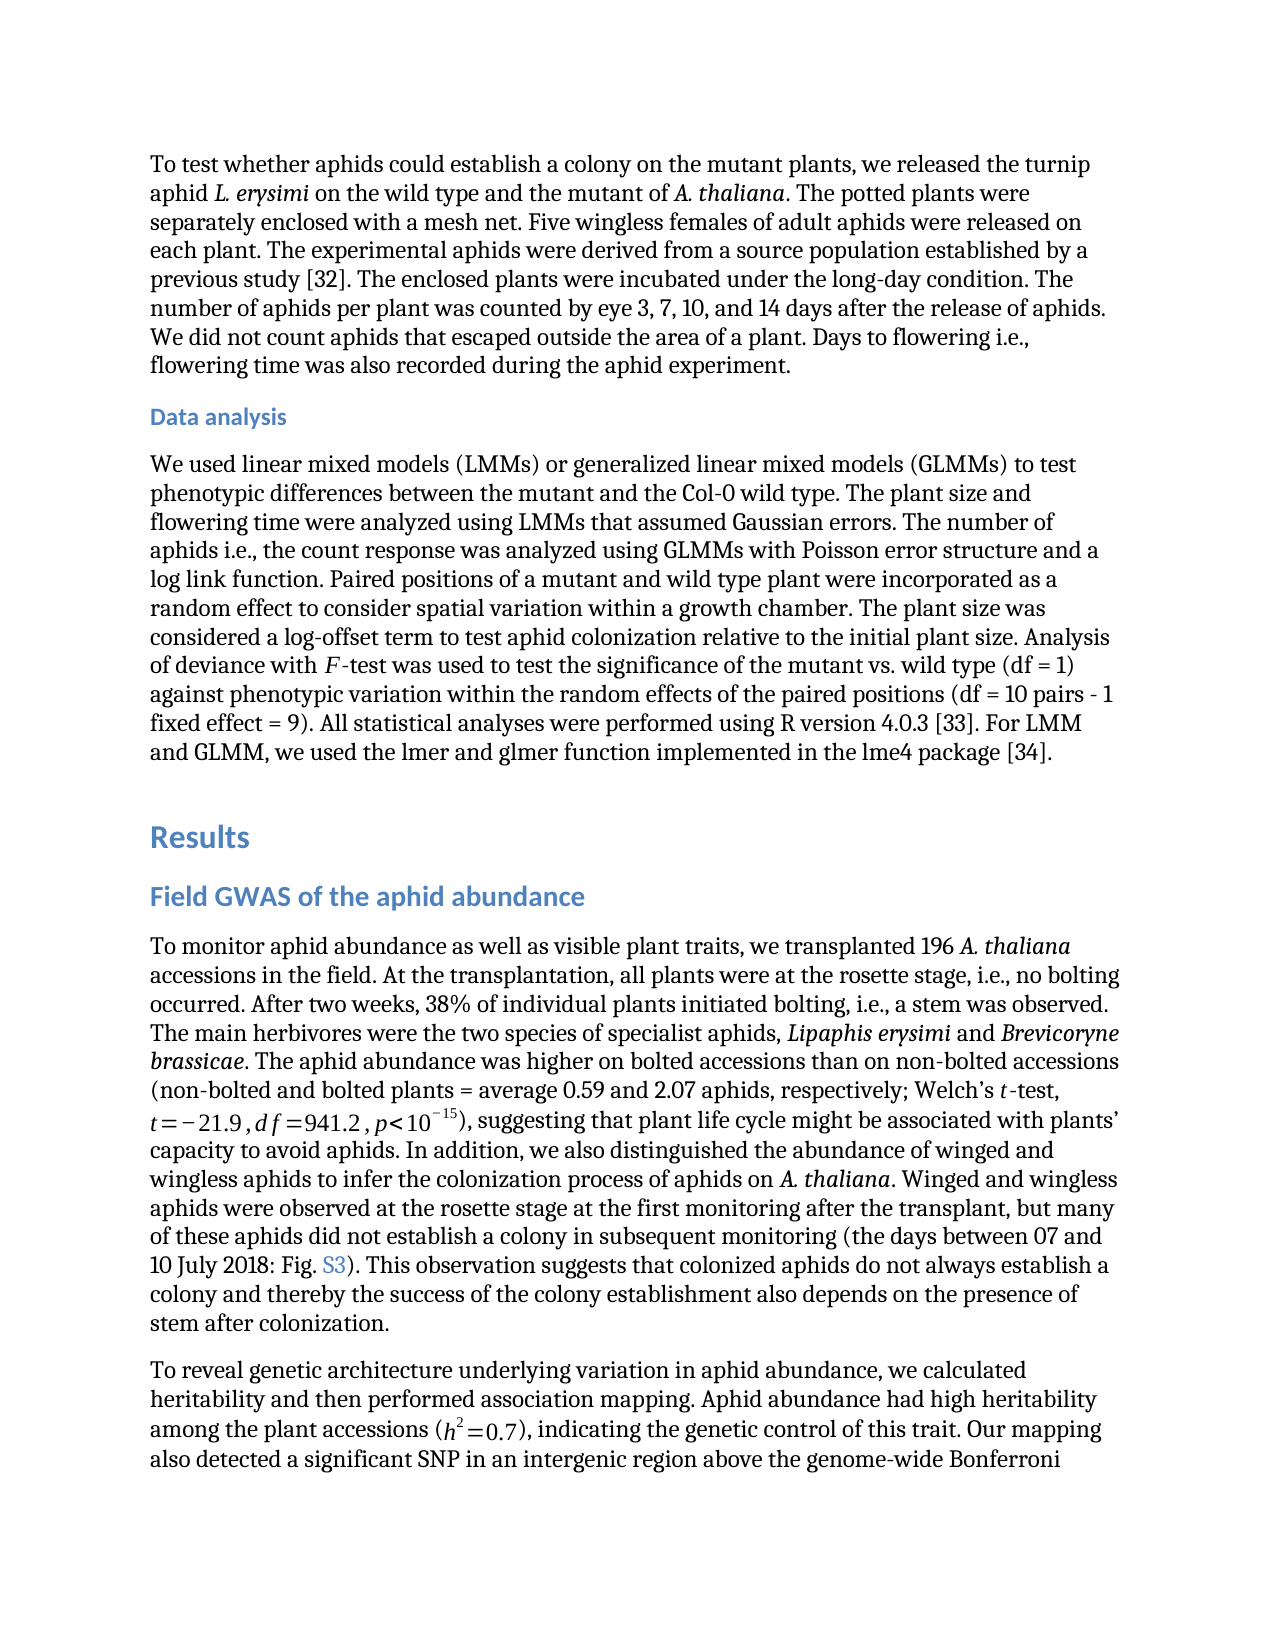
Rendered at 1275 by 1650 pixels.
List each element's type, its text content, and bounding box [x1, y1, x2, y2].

subtitle Field GWAS of the aphid abundance [150, 878, 1125, 913]
text To test whether aphids could establish a colony on the mutant plants, we released the turnip aphid L. erysimi on the wild type and the mutant of A. thaliana. The potted plants were separately enclosed with a mesh net. Five wingless females of adult aphids were released on each plant. The experimental aphids were derived from a source population established by a previous study [32]. The enclosed plants were incubated under the long-day condition. The number of aphids per plant was counted by eye 3, 7, 10, and 14 days after the release of aphids. We did not count aphids that escaped outside the area of a plant. Days to flowering i.e., flowering time was also recorded during the aphid experiment. [150, 150, 1125, 380]
text We used linear mixed models (LMMs) or generalized linear mixed models (GLMMs) to test phenotypic differences between the mutant and the Col-0 wild type. The plant size and flowering time were analyzed using LMMs that assumed Gaussian errors. The number of aphids i.e., the count response was analyzed using GLMMs with Poisson error structure and a log link function. Paired positions of a mutant and wild type plant were incorporated as a random effect to consider spatial variation within a growth chamber. The plant size was considered a log-offset term to test aphid colonization relative to the initial plant size. Analysis of deviance with -test was used to test the significance of the mutant vs. wild type (df = 1) against phenotypic variation within the random effects of the paired positions (df = 10 pairs - 1 fixed effect = 9). All statistical analyses were performed using R version 4.0.3 [33]. For LMM and GLMM, we used the lmer and glmer function implemented in the lme4 package [34]. [150, 450, 1125, 766]
subtitle Data analysis [150, 401, 1125, 431]
text To monitor aphid abundance as well as visible plant traits, we transplanted 196 A. thaliana accessions in the field. At the transplantation, all plants were at the rosette stage, i.e., no bolting occurred. After two weeks, 38% of individual plants initiated bolting, i.e., a stem was observed. The main herbivores were the two species of specialist aphids, Lipaphis erysimi and Brevicoryne brassicae. The aphid abundance was higher on bolted accessions than on non-bolted accessions (non-bolted and bolted plants = average 0.59 and 2.07 aphids, respectively; Welch’s -test, ), suggesting that plant life cycle might be associated with plants’ capacity to avoid aphids. In addition, we also distinguished the abundance of winged and wingless aphids to infer the colonization process of aphids on A. thaliana. Winged and wingless aphids were observed at the rosette stage at the first monitoring after the transplant, but many of these aphids did not establish a colony in subsequent monitoring (the days between 07 and 10 July 2018: Fig. S3). This observation suggests that colonized aphids do not always establish a colony and thereby the success of the colony establishment also depends on the presence of stem after colonization. [150, 932, 1125, 1337]
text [150, 1356, 1125, 1473]
subtitle Results [150, 816, 1125, 857]
